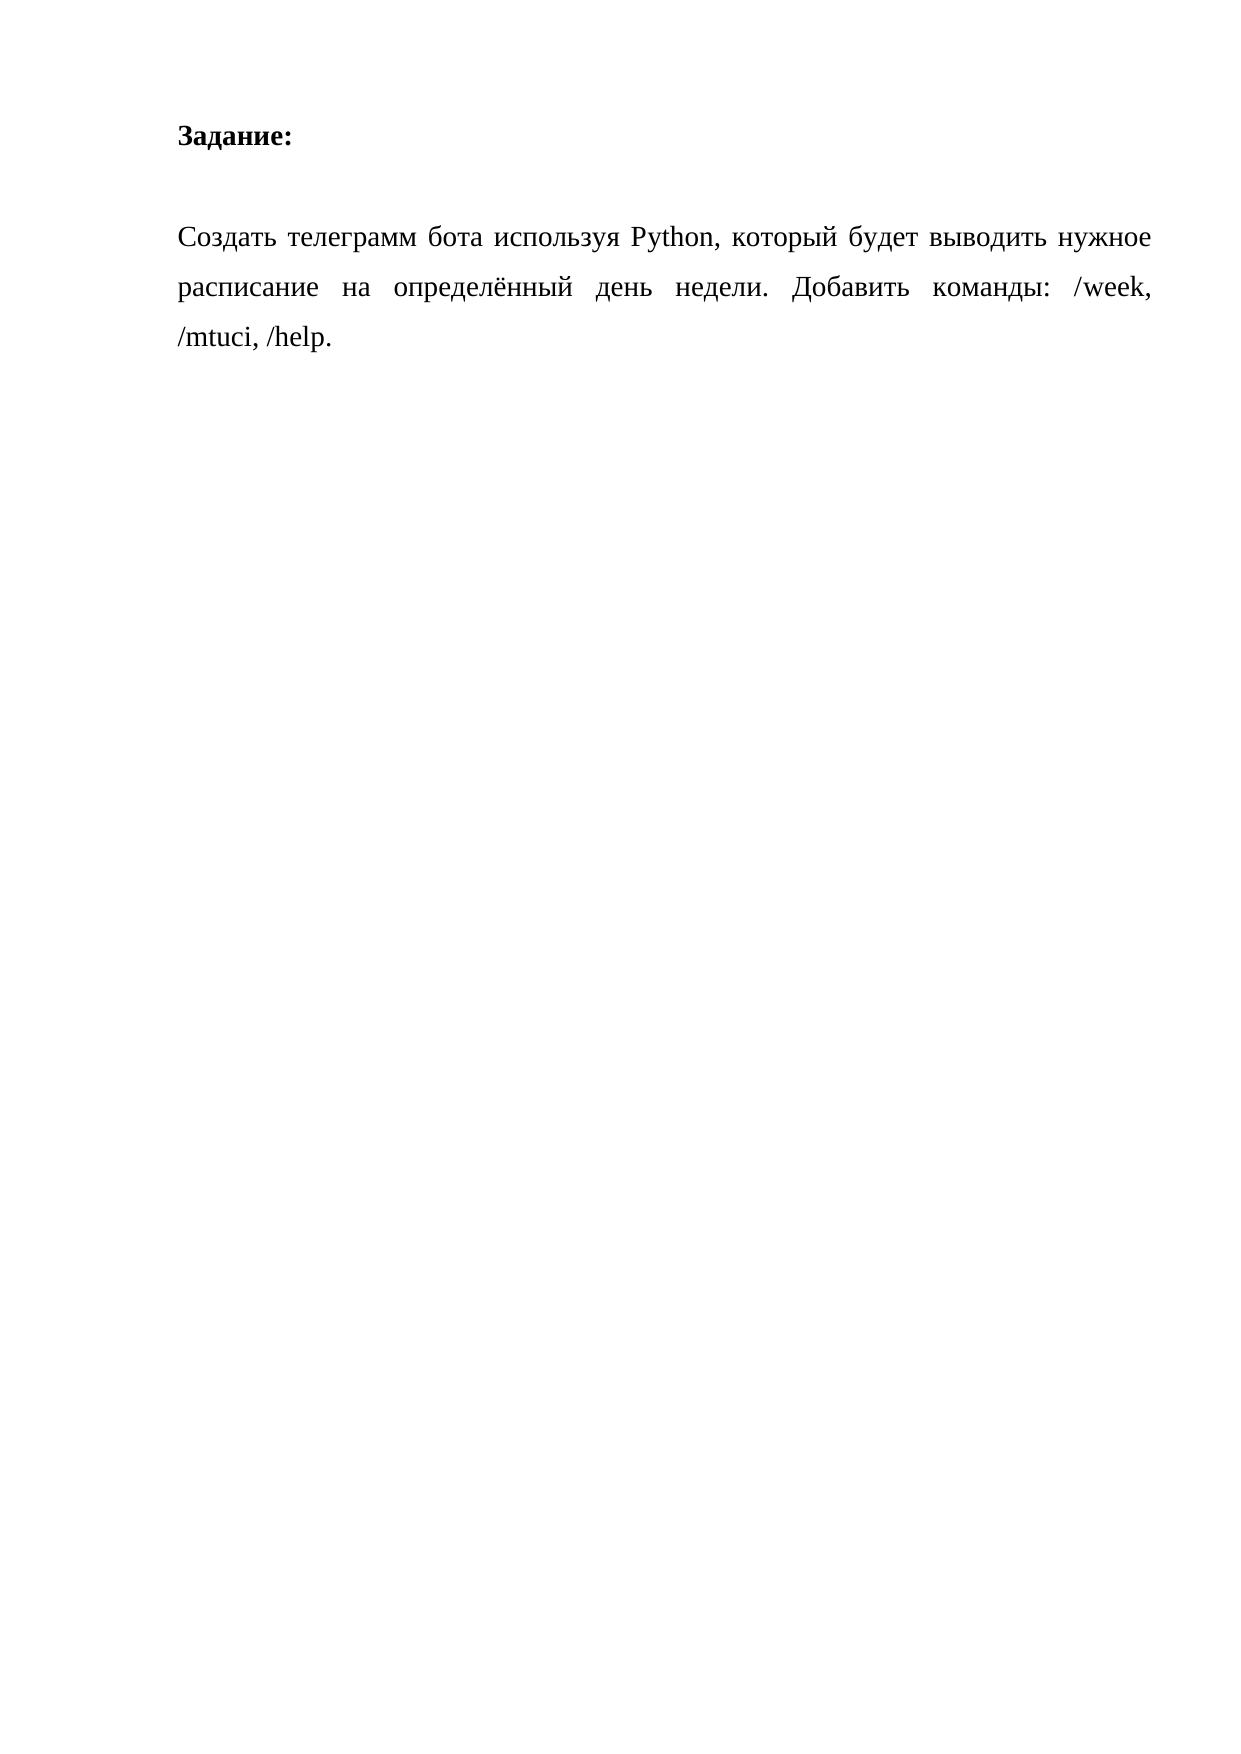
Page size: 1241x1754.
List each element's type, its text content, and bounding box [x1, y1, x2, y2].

text Создать телеграмм бота используя Python, который будет выводить нужное расписание на определённый день недели. Добавить команды: /week, /mtuci, /help. [177, 219, 1152, 353]
text Задание: [177, 118, 1152, 152]
